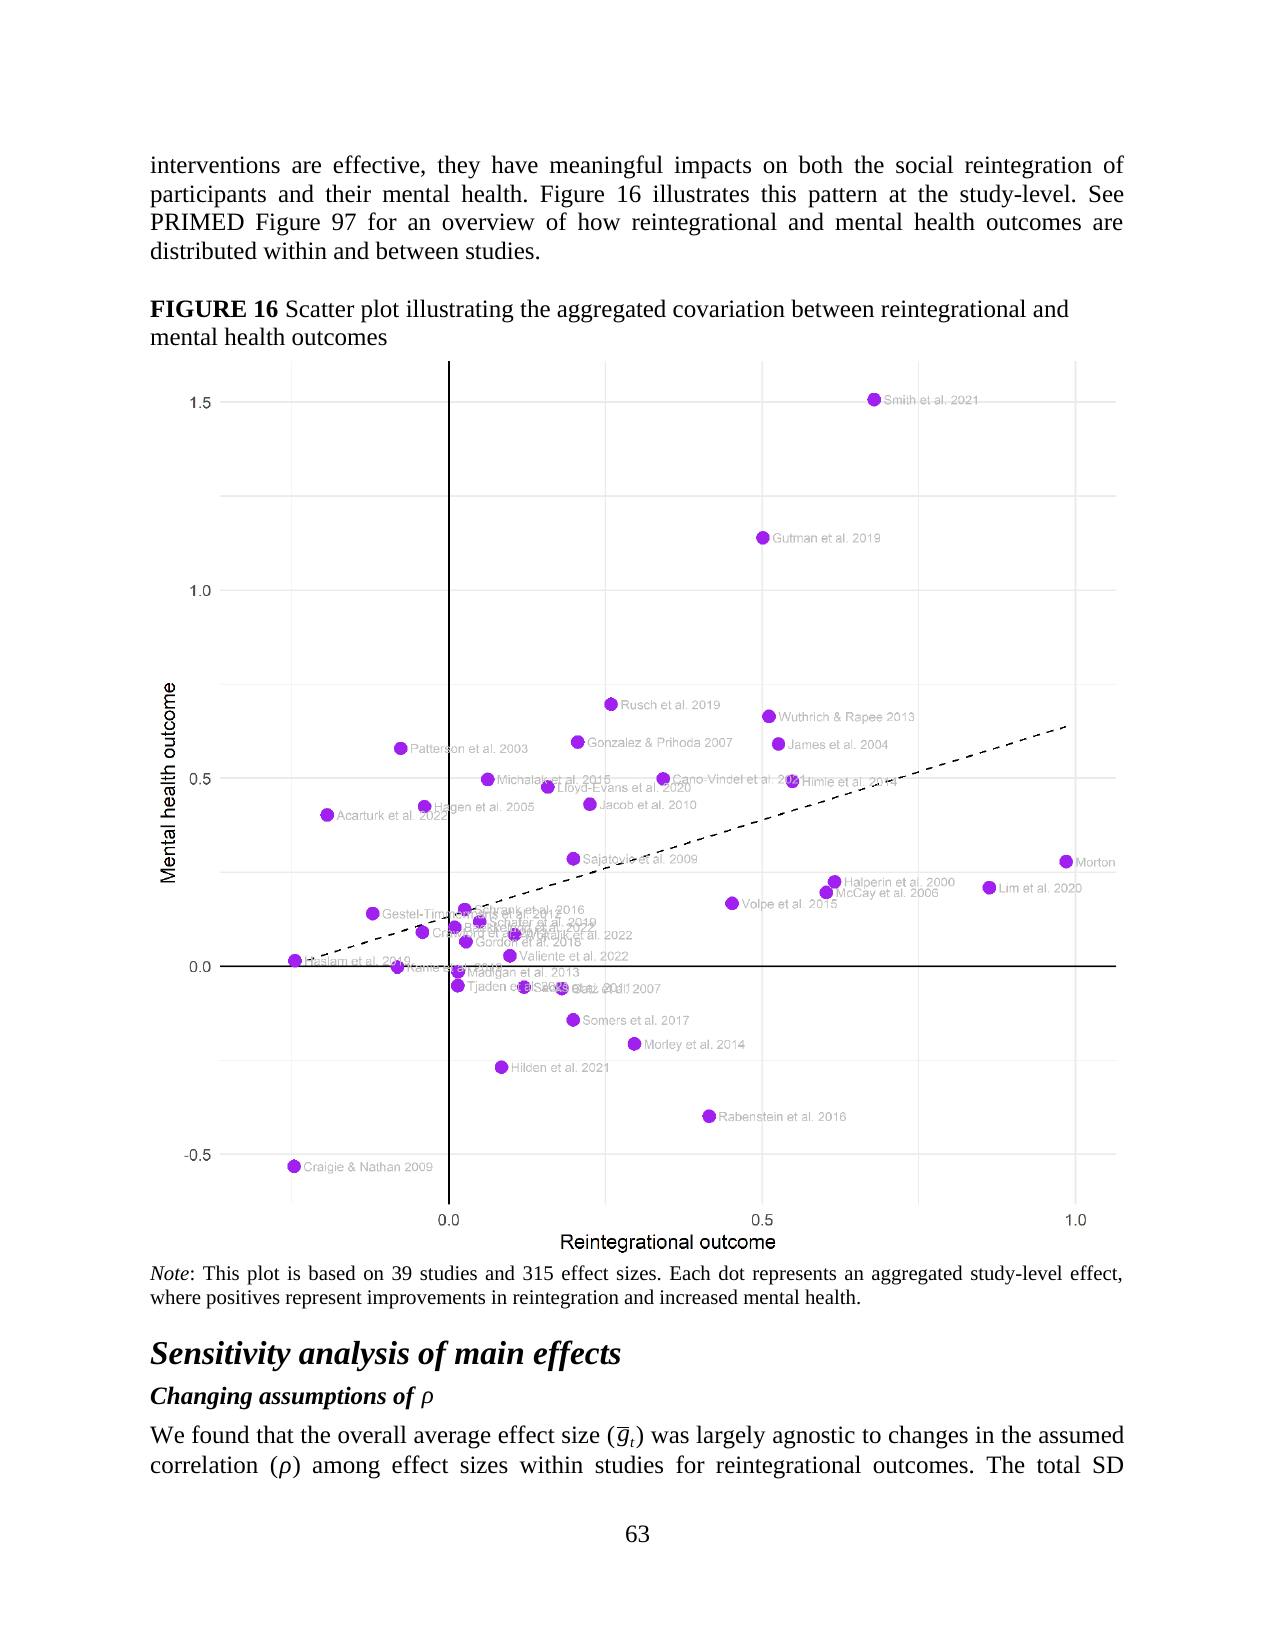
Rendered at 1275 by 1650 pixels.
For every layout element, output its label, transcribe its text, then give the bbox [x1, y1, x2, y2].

text FIGURE 16 Scatter plot illustrating the aggregated covariation between reintegrational and mental health outcomes [150, 294, 1125, 351]
picture [150, 351, 1125, 1262]
subtitle Sensitivity analysis of main effects [150, 1333, 1125, 1372]
text Note: This plot is based on 39 studies and 315 effect sizes. Each dot represents an aggregated study-level effect, where positives represent improvements in reintegration and increased mental health. [150, 1262, 1125, 1309]
subtitle Changing assumptions of [150, 1381, 1125, 1410]
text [150, 1419, 1125, 1479]
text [150, 150, 1125, 265]
